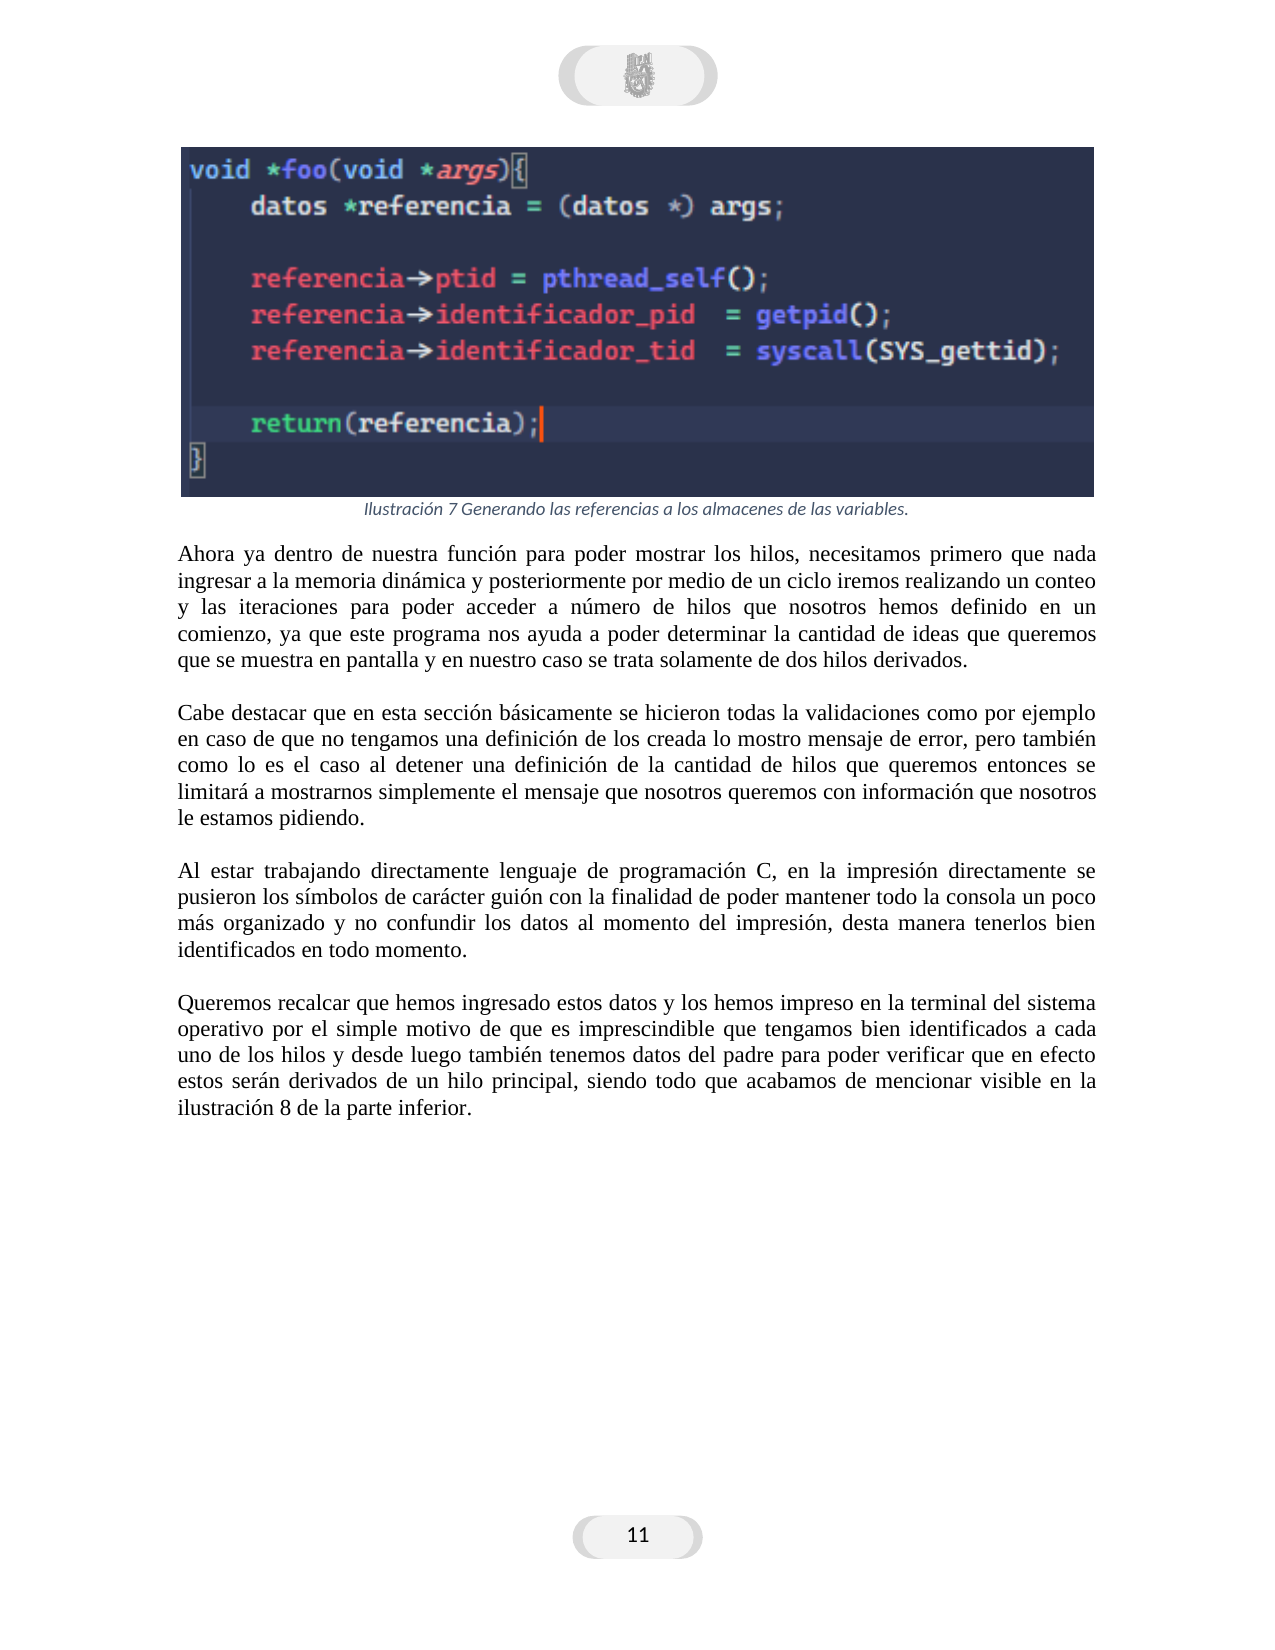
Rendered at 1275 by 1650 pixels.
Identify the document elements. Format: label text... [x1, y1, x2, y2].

text Queremos recalcar que hemos ingresado estos datos y los hemos impreso en la terminal del sistema operativo por el simple motivo de que es imprescindible que tengamos bien identificados a cada uno de los hilos y desde luego también tenemos datos del padre para poder verificar que en efecto estos serán derivados de un hilo principal, siendo todo que acabamos de mencionar visible en la ilustración 8 de la parte inferior. [177, 988, 1098, 1120]
text Ahora ya dentro de nuestra función para poder mostrar los hilos, necesitamos primero que nada ingresar a la memoria dinámica y posteriormente por medio de un ciclo iremos realizando un conteo y las iteraciones para poder acceder a número de hilos que nosotros hemos definido en un comienzo, ya que este programa nos ayuda a poder determinar la cantidad de ideas que queremos que se muestra en pantalla y en nuestro caso se trata solamente de dos hilos derivados. [177, 541, 1098, 672]
picture [616, 51, 662, 99]
text Cabe destacar que en esta sección básicamente se hicieron todas la validaciones como por ejemplo en caso de que no tengamos una definición de los creada lo mostro mensaje de error, pero también como lo es el caso al detener una definición de la cantidad de hilos que queremos entonces se limitará a mostrarnos simplemente el mensaje que nosotros queremos con información que nosotros le estamos pidiendo. [177, 699, 1098, 830]
text Al estar trabajando directamente lenguaje de programación C, en la impresión directamente se pusieron los símbolos de carácter guión con la finalidad de poder mantener todo la consola un poco más organizado y no confundir los datos al momento del impresión, desta manera tenerlos bien identificados en todo momento. [177, 857, 1098, 962]
picture [181, 147, 1094, 497]
